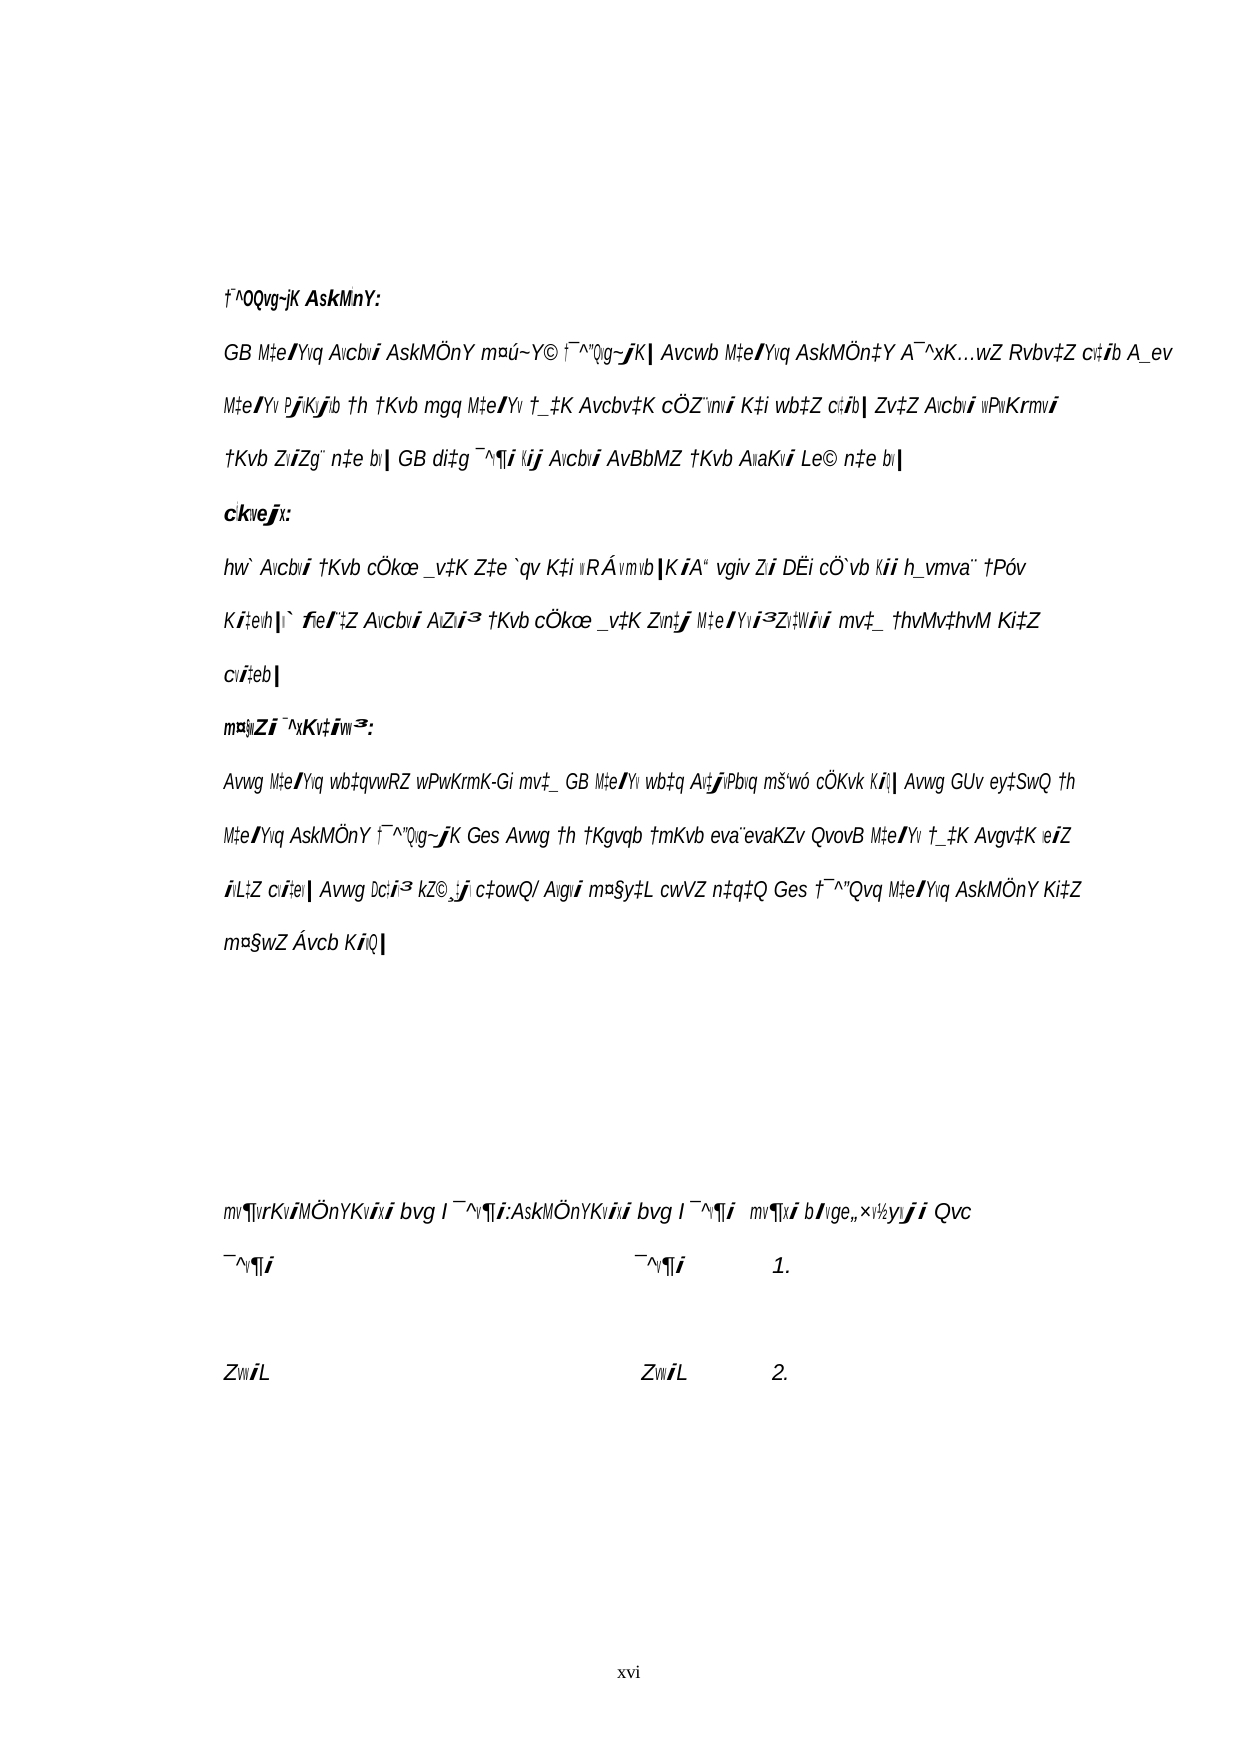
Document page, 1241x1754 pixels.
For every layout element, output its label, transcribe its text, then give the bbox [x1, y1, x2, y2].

text GB M‡elYvq Avcbvi AskMÖnY m¤ú~Y© †¯^”Qvg~jK| Avcwb M‡elYvq AskMÖn‡Y A¯^xK…wZ Rvbv‡Z cv‡ib A_ev M‡elYv PjvKvjxb †h †Kvb mgq M‡elYv †_‡K Avcbv‡K cÖZ¨vnvi K‡i wb‡Z cv‡ib| Zv‡Z Avcbvi wPwKrmvi [223, 339, 1180, 419]
text mv¶vrKviMÖnYKvixi bvg I ¯^v¶i:AskMÖnYKvixi bvg I ¯^v¶i mv¶xi bIvge„×v½ywji Qvc [223, 1198, 1180, 1224]
text ivL‡Z cvi‡ev| Avwg Dc‡iv³ kZ©¸‡jv c‡owQ/ Avgvi m¤§y‡L cwVZ n‡q‡Q Ges †¯^”Qvq M‡elYvq AskMÖnY Ki‡Z m¤§wZ Ávcb KiwQ| [223, 876, 1125, 956]
text †Kvb ZviZg¨ n‡e bv| GB di‡g ¯^v¶i Ki‡j Avcbvi AvBbMZ †Kvb AwaKvi Le© n‡e bv| [223, 446, 1180, 472]
text ¯^v¶i ¯^v¶i 1. [223, 1252, 1180, 1278]
subtitle †¯^OQvg~jK AskMÖnY: [223, 285, 1180, 311]
subtitle m¤§wZi ¯^xKv‡ivw³: [223, 715, 1180, 741]
text ZvwiL ZvwiL 2. [223, 1359, 1180, 1386]
text hw` Avcbvi †Kvb cÖkœ _v‡K Z‡e `qv K‡i wRÁvmvb|KiA“ vgiv Zvi DËi cÖ`vb Kivi h_vmva¨ †Póv Ki‡evh|w` fwel¨‡Z Avcbvi AwZwi³ †Kvb cÖkœ _v‡K Zvn‡j M‡elYvi³Zv‡Wivi mv‡_ †hvMv‡hvM Ki‡Z cvi‡eb| [223, 553, 1046, 687]
subtitle cÖkœvejx: [223, 499, 1180, 526]
text Avwg M‡elYvq wb‡qvwRZ wPwKrmK-Gi mv‡_ GB M‡elYv wb‡q Av‡jvPbvq mš‘wó cÖKvk KiwQ| Avwg GUv ey‡SwQ †h M‡elYvq AskMÖnY †¯^”Qvg~jK Ges Avwg †h †Kgvqb †mKvb eva¨evaKZv QvovB M‡elYv †_‡K Avgv‡K weiZ [223, 768, 1107, 848]
